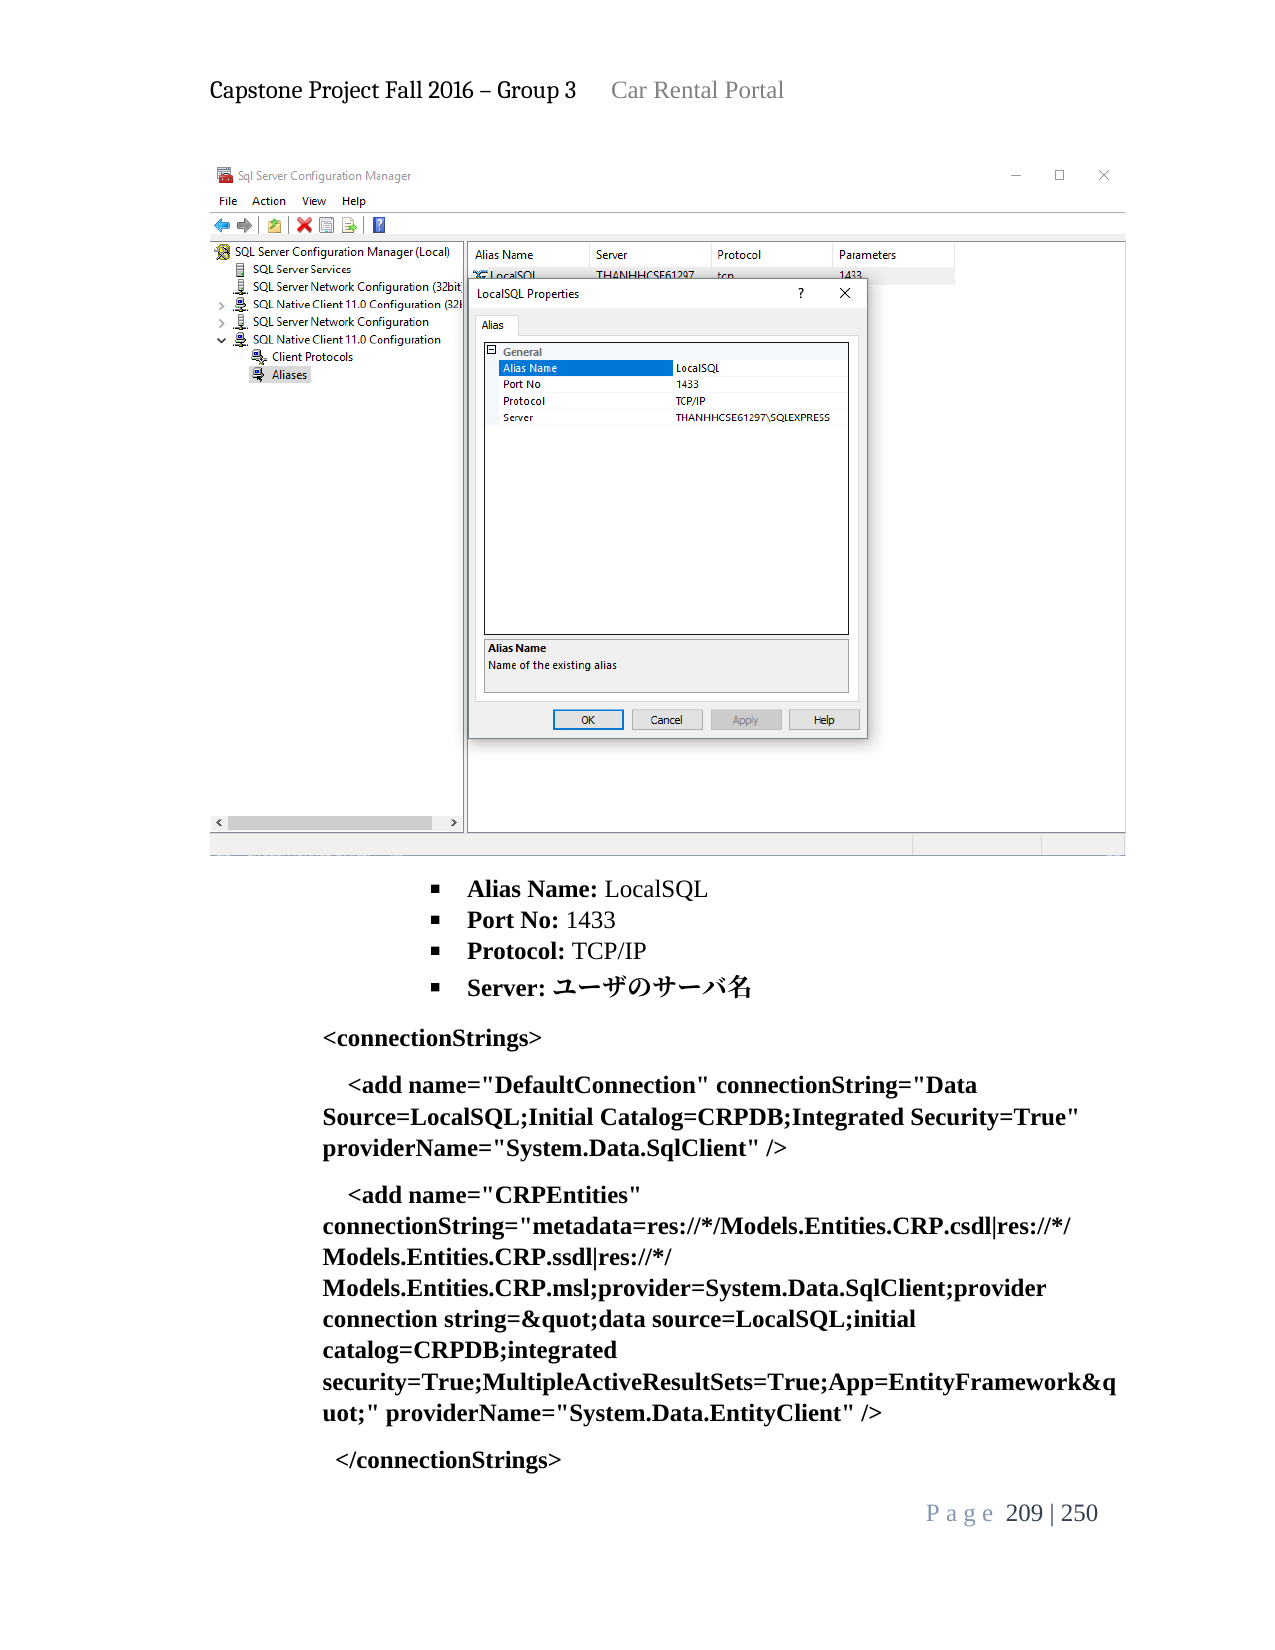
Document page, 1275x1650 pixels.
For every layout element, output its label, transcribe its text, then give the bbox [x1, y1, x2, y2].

text </connectionStrings> [322, 1445, 1125, 1474]
list Protocol: TCP/IP [429, 936, 1125, 965]
picture [210, 162, 1126, 856]
list Server: ユーザのサーバ名 [429, 967, 1125, 1003]
list Alias Name: LocalSQL [429, 874, 1125, 903]
text <connectionStrings> [322, 1023, 1125, 1052]
text <add name="CRPEntities" connectionString="metadata=res://*/Models.Entities.CRP.csdl|res://*/Models.Entities.CRP.ssdl|res://*/Models.Entities.CRP.msl;provider=System.Data.SqlClient;provider connection string=&quot;data source=LocalSQL;initial catalog=CRPDB;integrated security=True;MultipleActiveResultSets=True;App=EntityFramework&quot;" providerName="System.Data.EntityClient" /> [322, 1180, 1125, 1426]
text <add name="DefaultConnection" connectionString="Data Source=LocalSQL;Initial Catalog=CRPDB;Integrated Security=True" providerName="System.Data.SqlClient" /> [322, 1071, 1125, 1161]
list Port No: 1433 [429, 905, 1125, 934]
